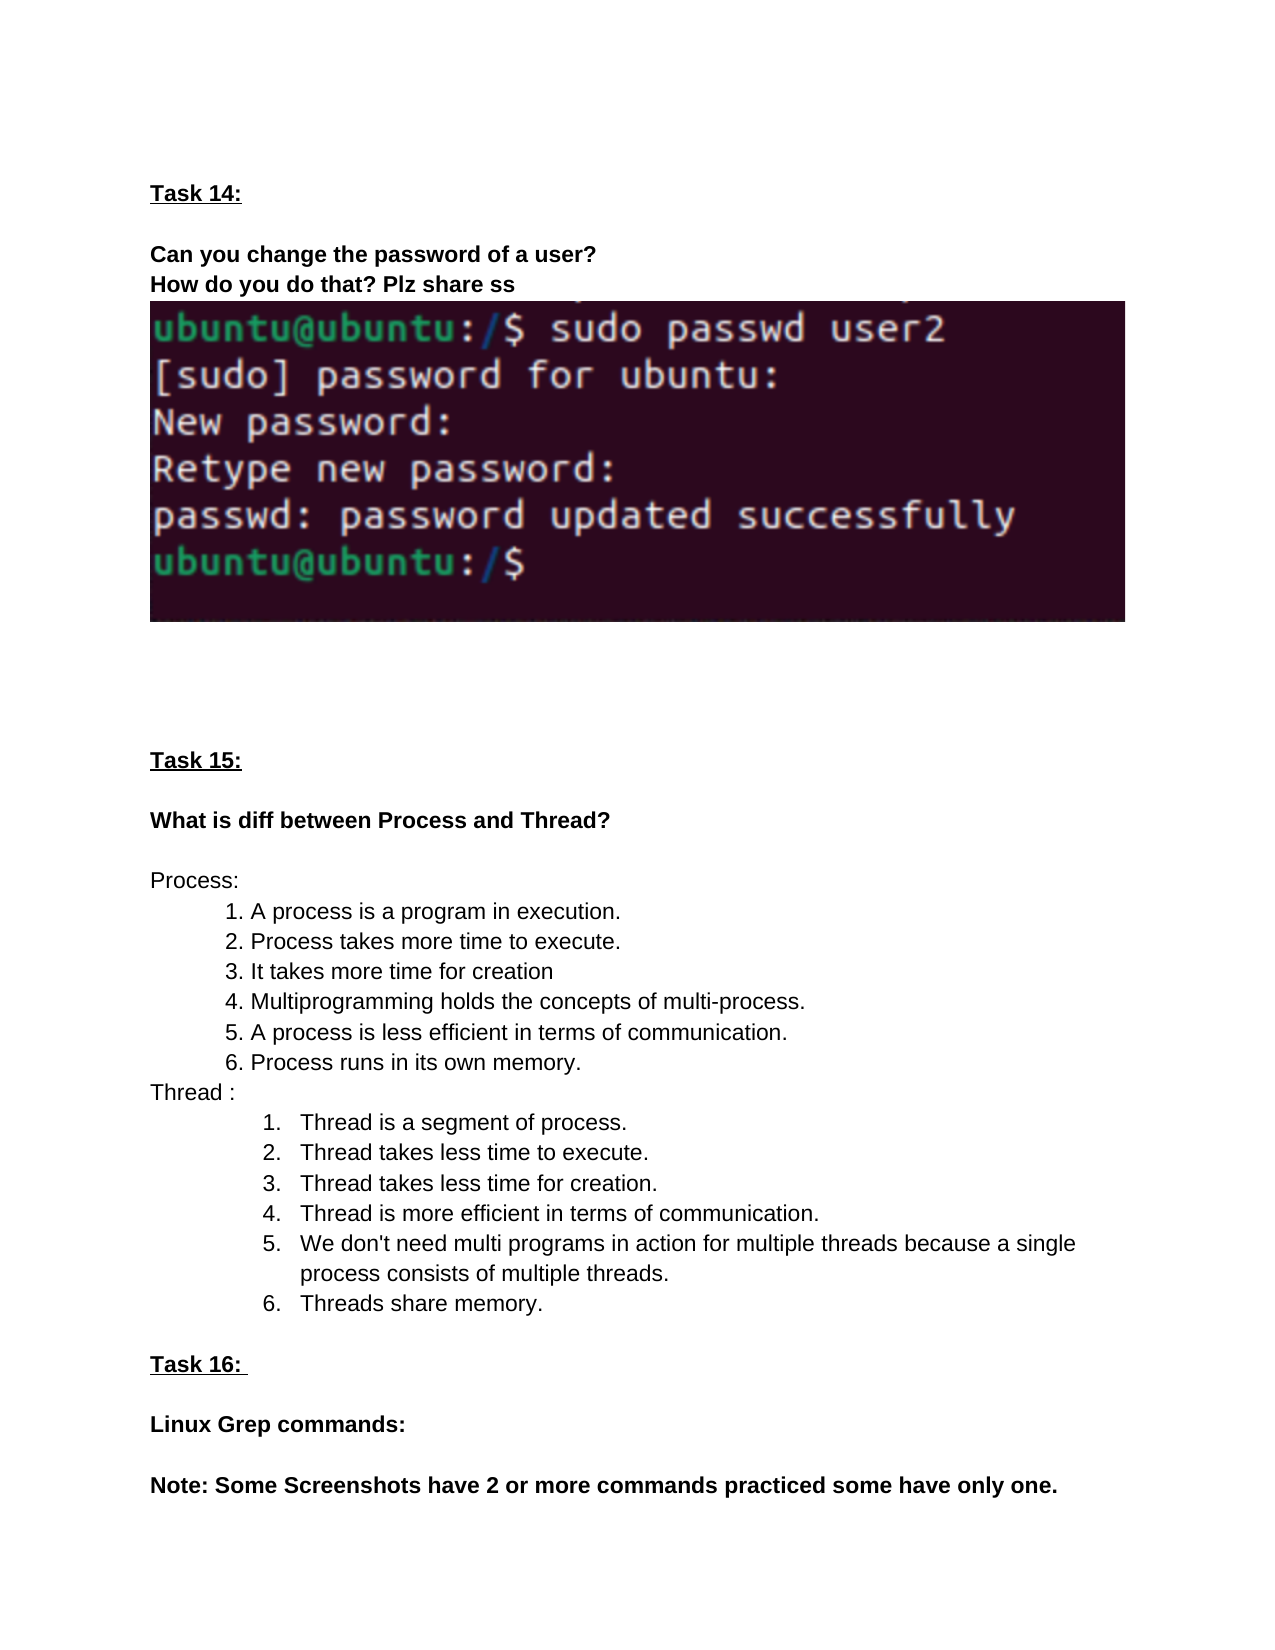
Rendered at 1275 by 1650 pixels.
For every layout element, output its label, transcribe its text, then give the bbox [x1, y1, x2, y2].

text Task 16: [150, 1351, 1125, 1377]
text What is diff between Process and Thread? [150, 807, 1125, 833]
list We don't need multi programs in action for multiple threads because a single process consists of multiple threads. [262, 1230, 1125, 1286]
picture [150, 301, 1125, 622]
text 1. A process is a program in execution. [150, 898, 1125, 924]
text Process: [150, 867, 1125, 894]
text Can you change the password of a user? [150, 241, 1125, 267]
text Task 15: [150, 747, 1125, 773]
text Task 14: [150, 180, 1125, 207]
list Threads share memory. [262, 1290, 1125, 1317]
text 3. It takes more time for creation [150, 958, 1125, 984]
text Note: Some Screenshots have 2 or more commands practiced some have only one. [150, 1472, 1125, 1498]
list Thread is a segment of process. [262, 1109, 1125, 1135]
text 2. Process takes more time to execute. [150, 928, 1125, 954]
list Thread takes less time to execute. [262, 1139, 1125, 1166]
text 6. Process runs in its own memory. [150, 1049, 1125, 1075]
text Thread : [150, 1079, 1125, 1105]
text 5. A process is less efficient in terms of communication. [150, 1018, 1125, 1045]
text 4. Multiprogramming holds the concepts of multi-process. [150, 988, 1125, 1014]
text How do you do that? Plz share ss [150, 271, 1125, 297]
text Linux Grep commands: [150, 1411, 1125, 1437]
list Thread is more efficient in terms of communication. [262, 1200, 1125, 1226]
list Thread takes less time for creation. [262, 1169, 1125, 1196]
